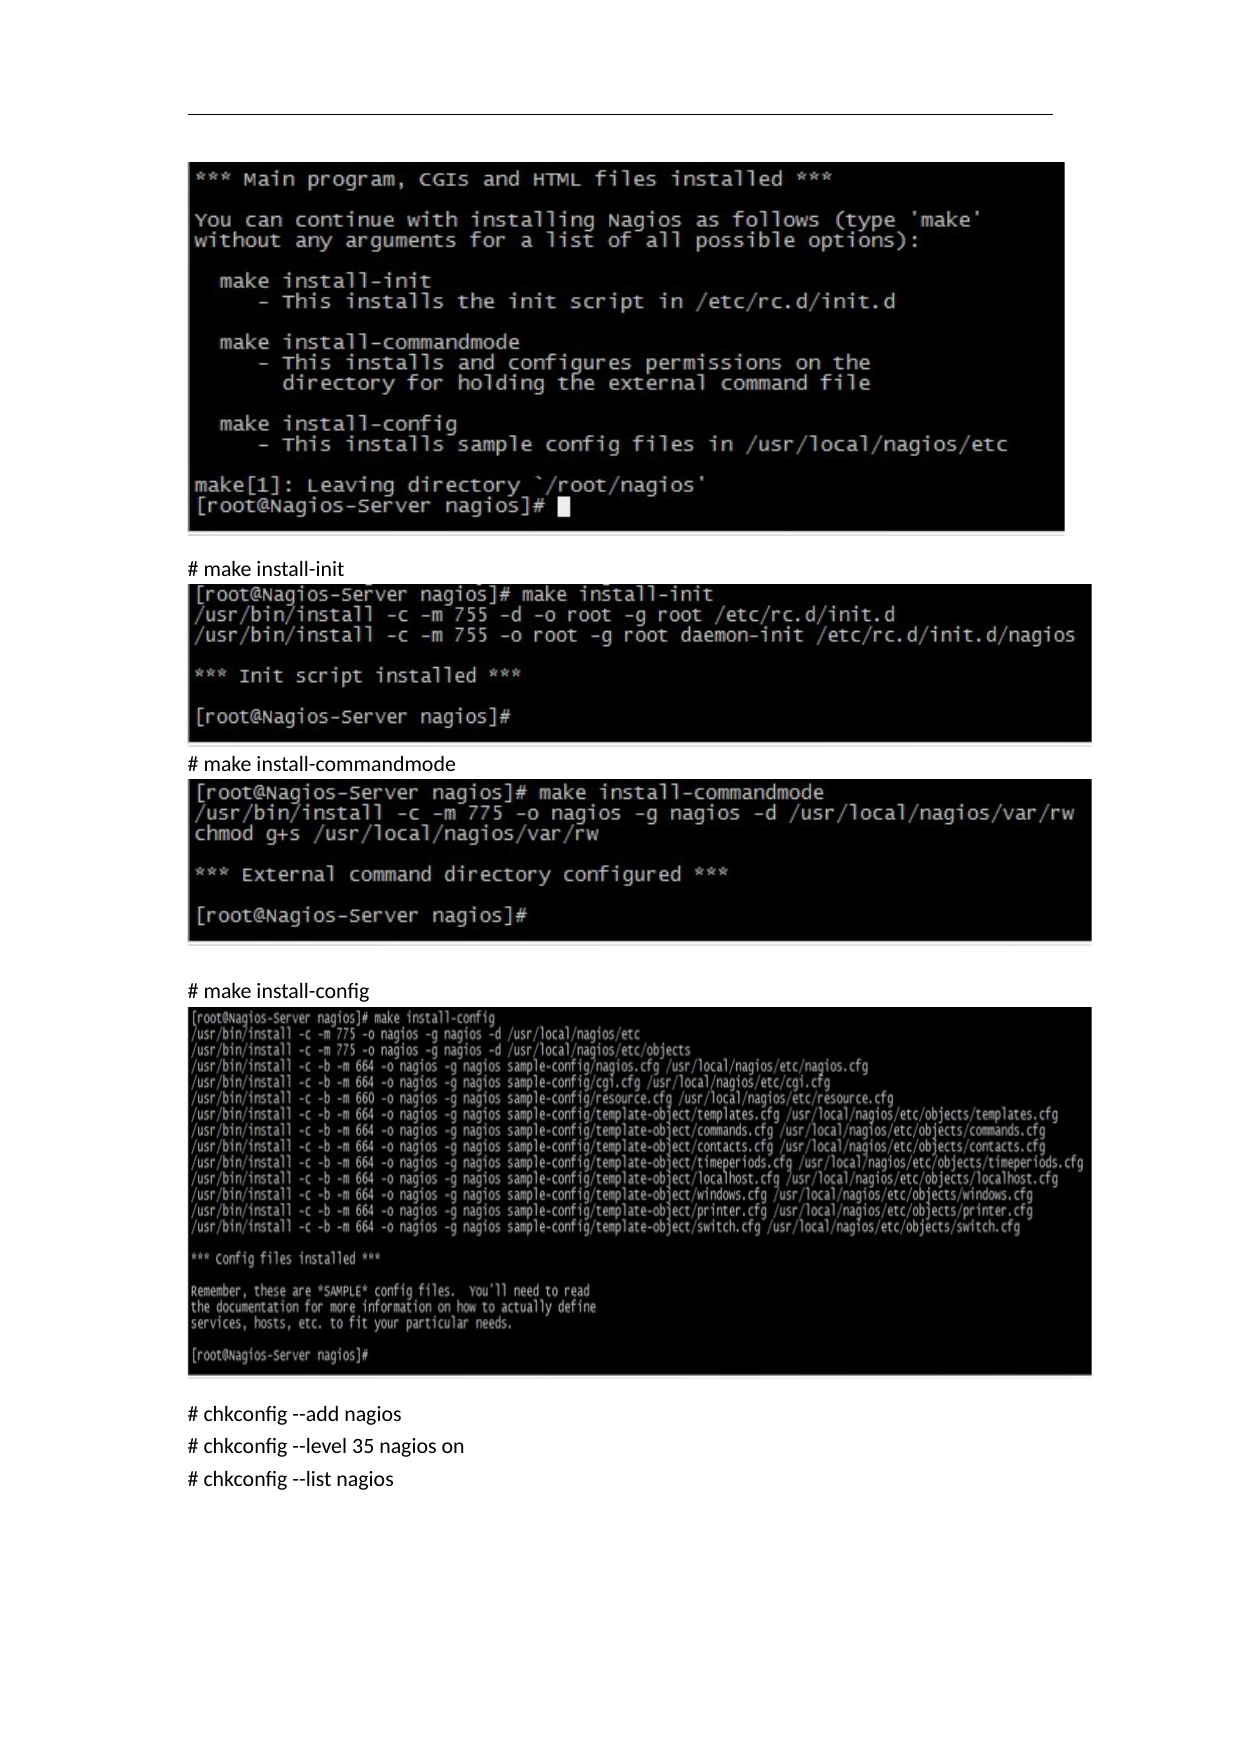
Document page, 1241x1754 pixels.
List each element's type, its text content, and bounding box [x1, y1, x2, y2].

text # make install-commandmode [187, 747, 1053, 779]
text # chkconfig --add nagios [187, 1397, 1053, 1429]
picture [187, 584, 1092, 747]
text # make install-config [187, 974, 1053, 1007]
picture [187, 162, 1065, 536]
text # make install-init [187, 552, 1053, 584]
text # chkconfig --list nagios [187, 1462, 1053, 1494]
picture [187, 1007, 1092, 1379]
picture [187, 779, 1092, 946]
text # chkconfig --level 35 nagios on [187, 1429, 1053, 1462]
